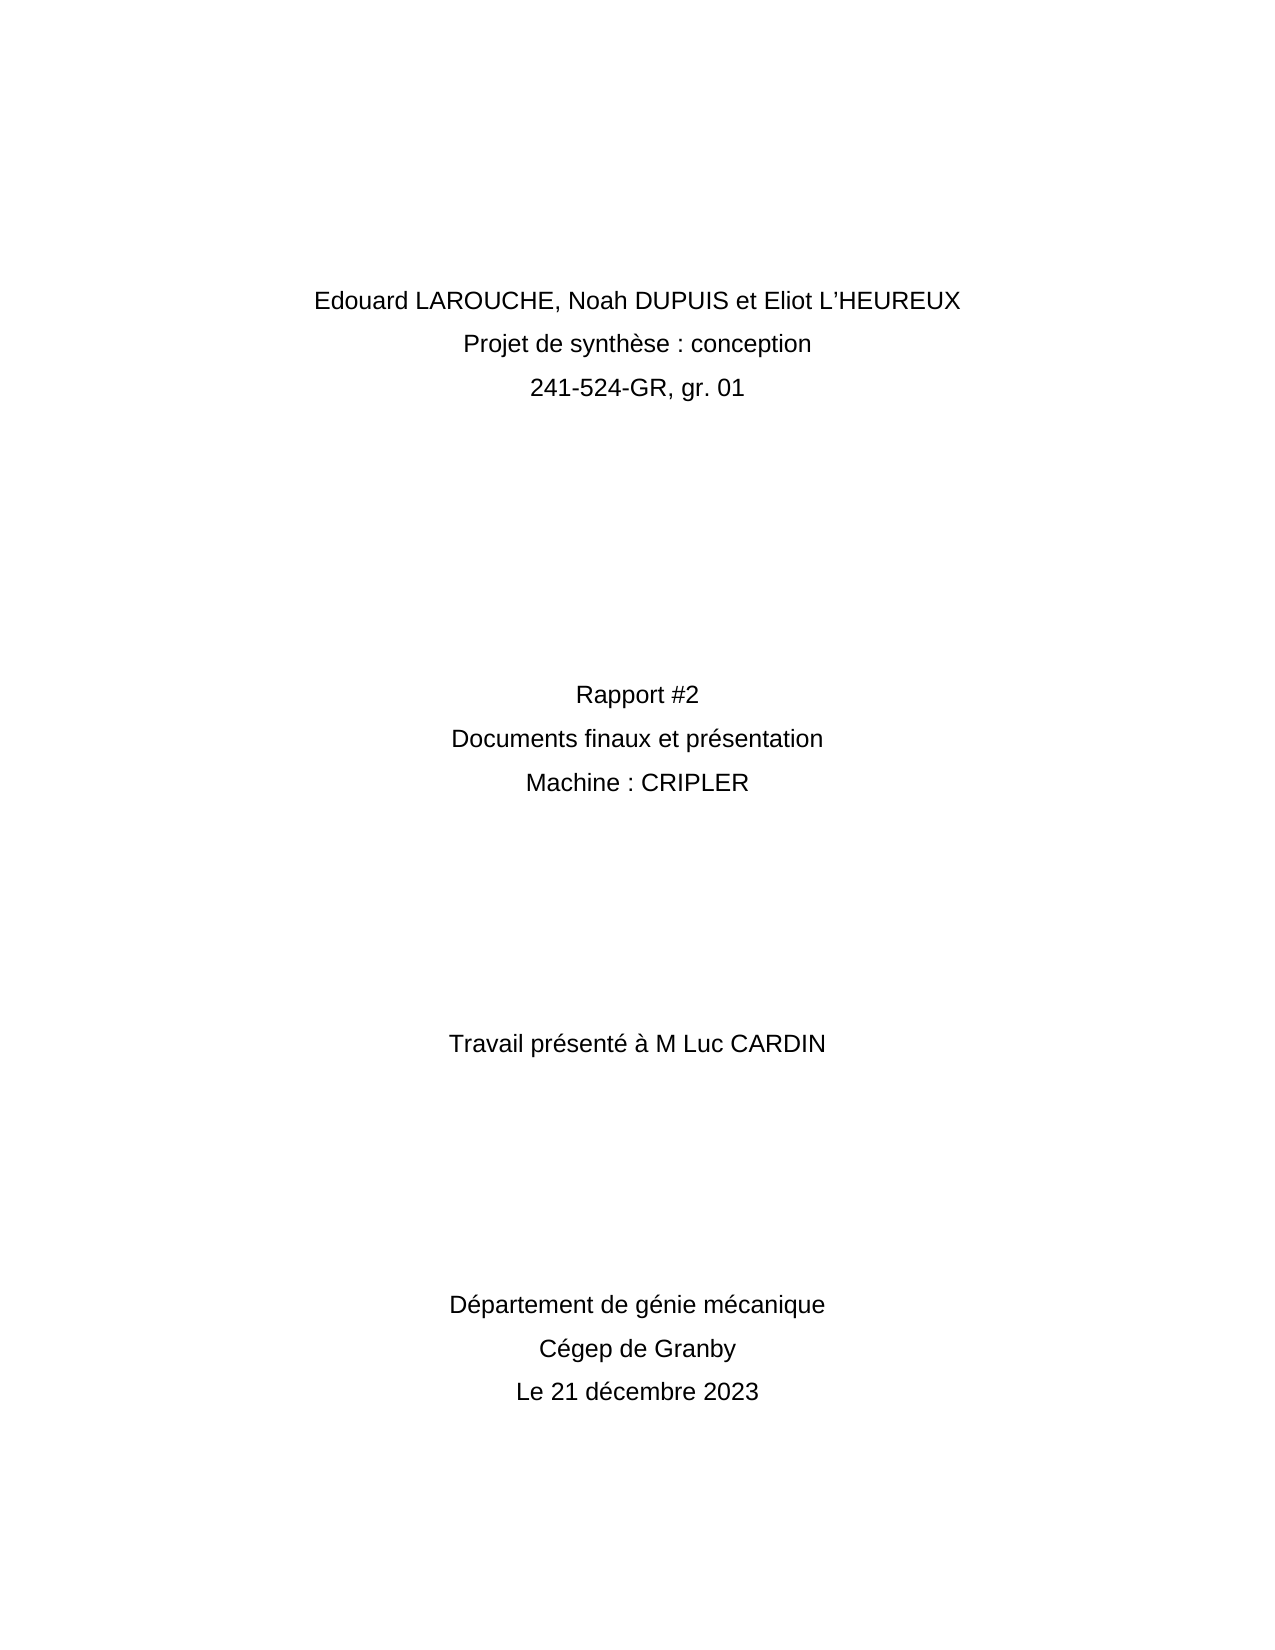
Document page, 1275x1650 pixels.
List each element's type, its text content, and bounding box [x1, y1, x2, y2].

text Projet de synthèse : conception [187, 329, 1087, 358]
text Cégep de Granby [187, 1333, 1087, 1362]
text Le 21 décembre 2023 [187, 1377, 1087, 1406]
text Département de génie mécanique [187, 1290, 1087, 1319]
text Documents finaux et présentation [187, 724, 1087, 753]
text Rapport #2 [187, 680, 1087, 709]
text 241-524-GR, gr. 01 [187, 373, 1087, 402]
text Machine : CRIPLER [187, 767, 1087, 796]
text Travail présenté à M Luc CARDIN [187, 1029, 1087, 1057]
text Edouard LAROUCHE, Noah DUPUIS et Eliot L’HEUREUX [187, 286, 1087, 314]
